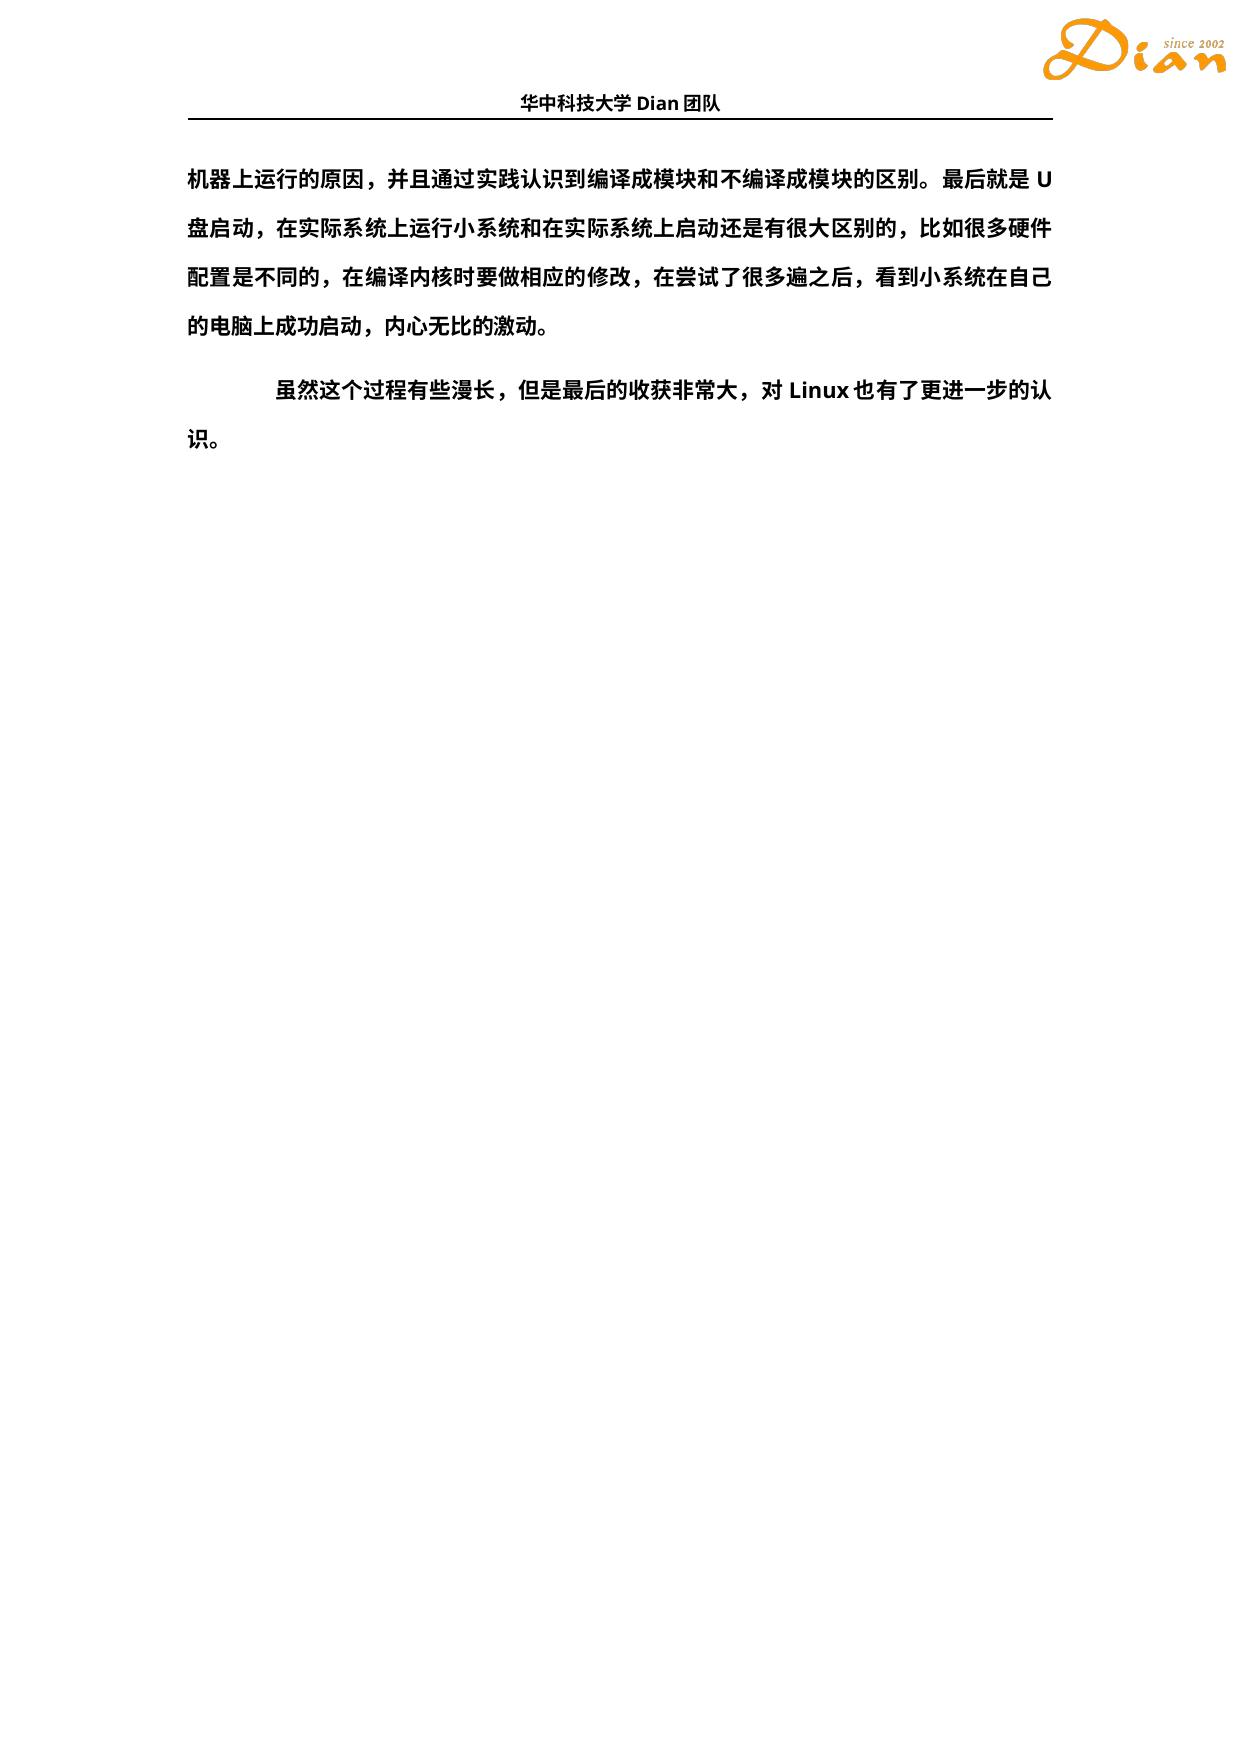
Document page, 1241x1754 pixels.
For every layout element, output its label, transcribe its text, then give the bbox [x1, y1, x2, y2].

text 虽然这个过程有些漫长，但是最后的收获非常大，对Linux也有了更进一步的认识。 [187, 373, 1053, 454]
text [187, 162, 1053, 341]
picture [1031, 4, 1238, 89]
